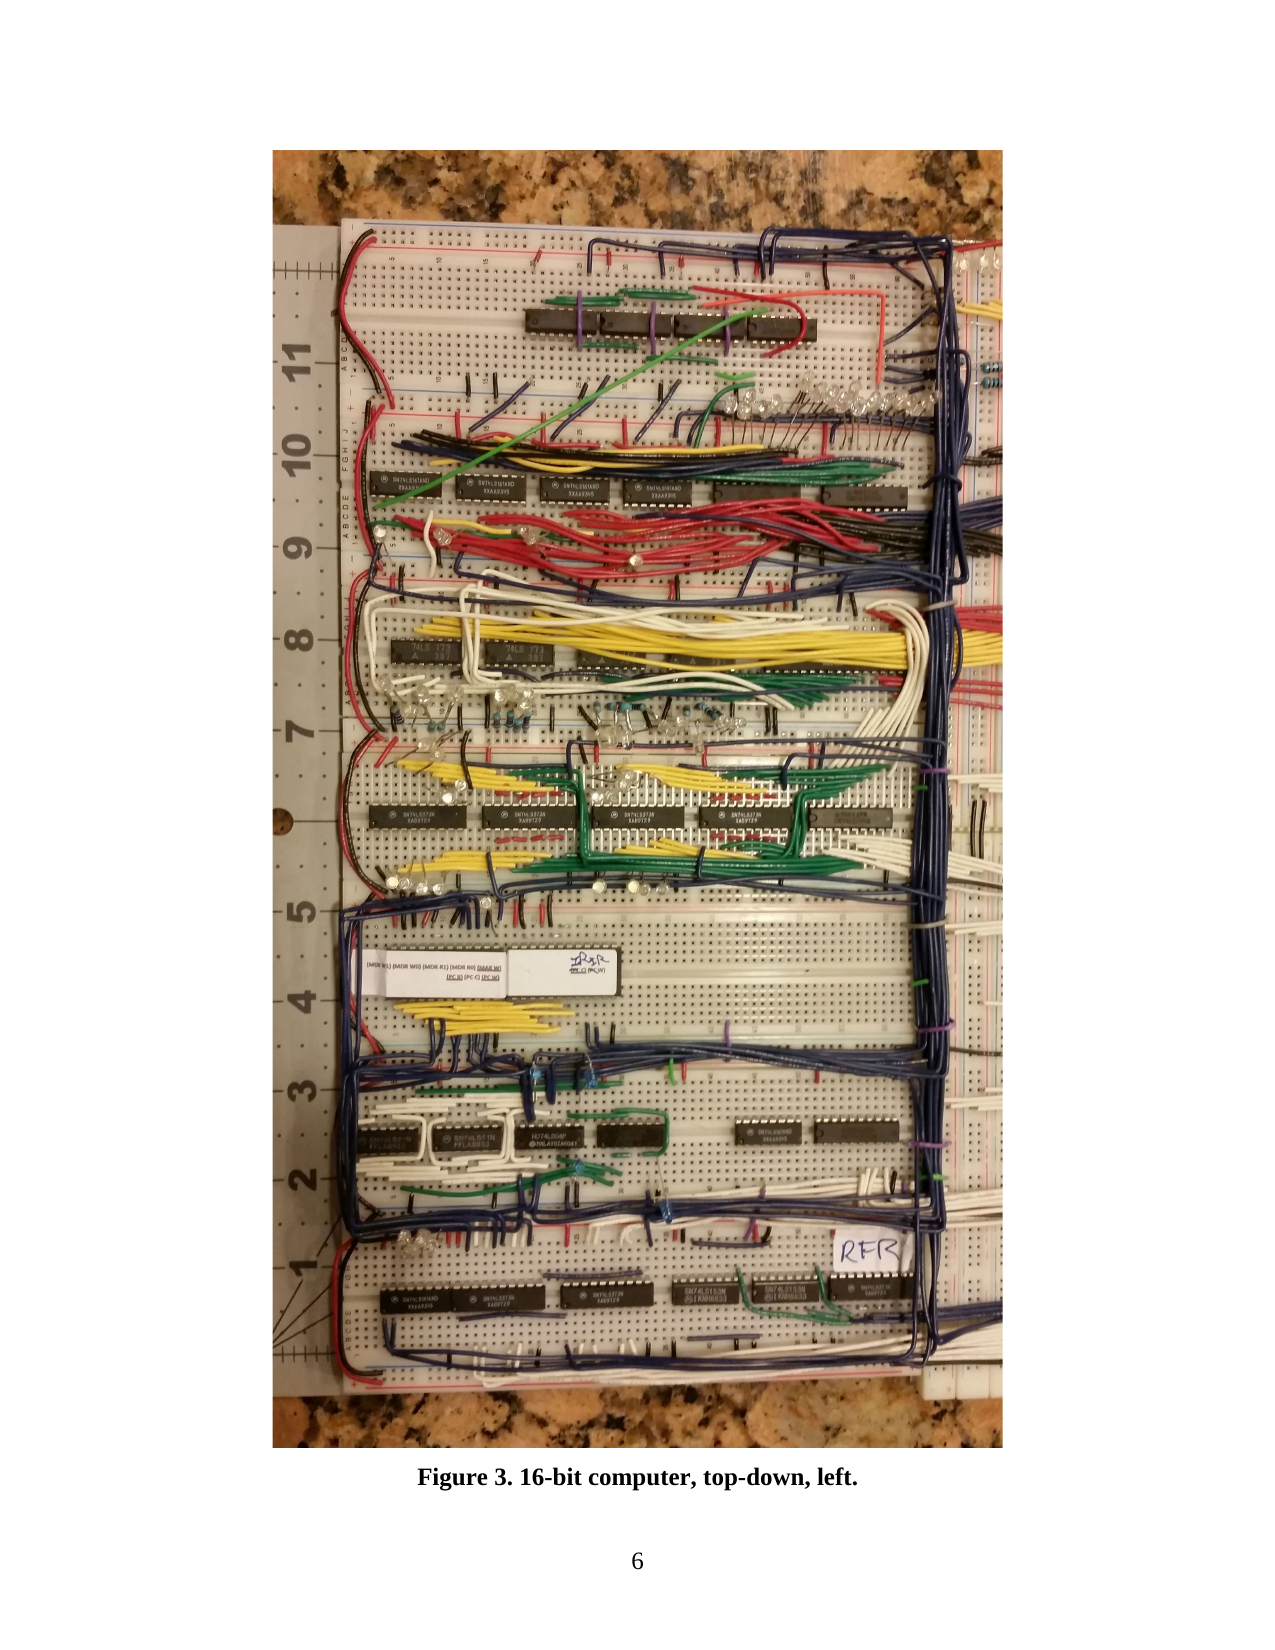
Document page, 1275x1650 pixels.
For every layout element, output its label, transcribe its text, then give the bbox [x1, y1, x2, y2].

picture [272, 150, 1003, 1448]
text Figure 3. 16-bit computer, top-down, left. [150, 1462, 1125, 1491]
